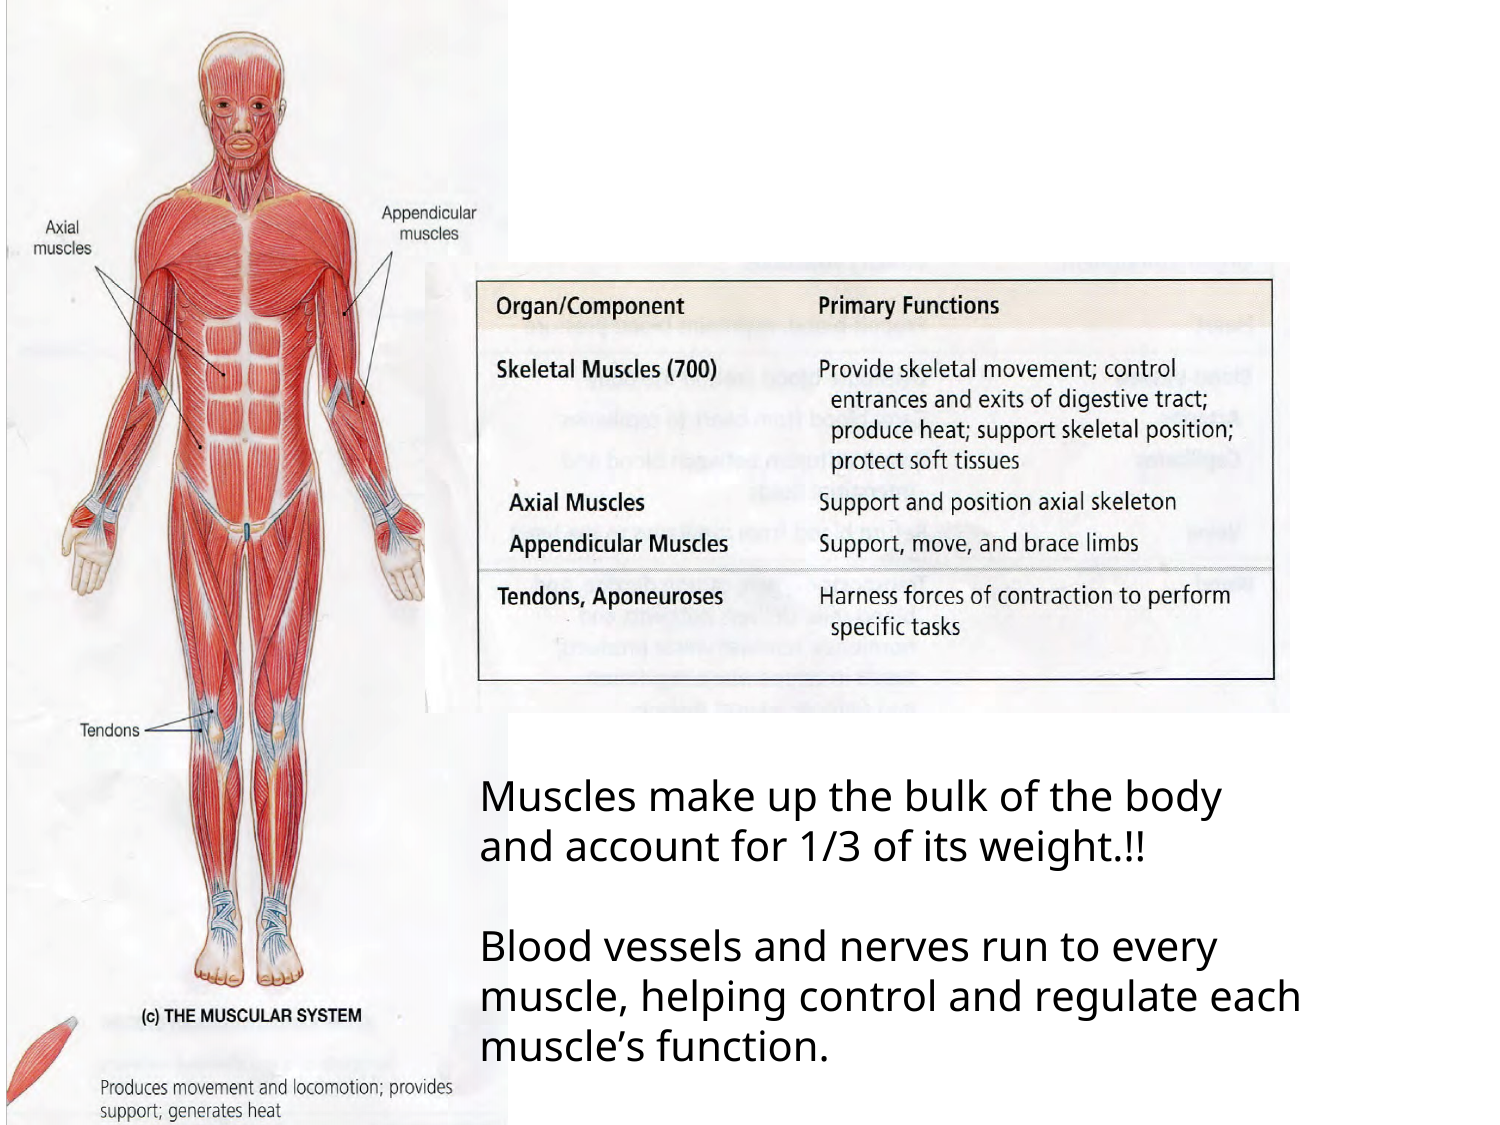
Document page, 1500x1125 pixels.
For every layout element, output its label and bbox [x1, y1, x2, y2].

picture [6, 0, 1290, 1125]
